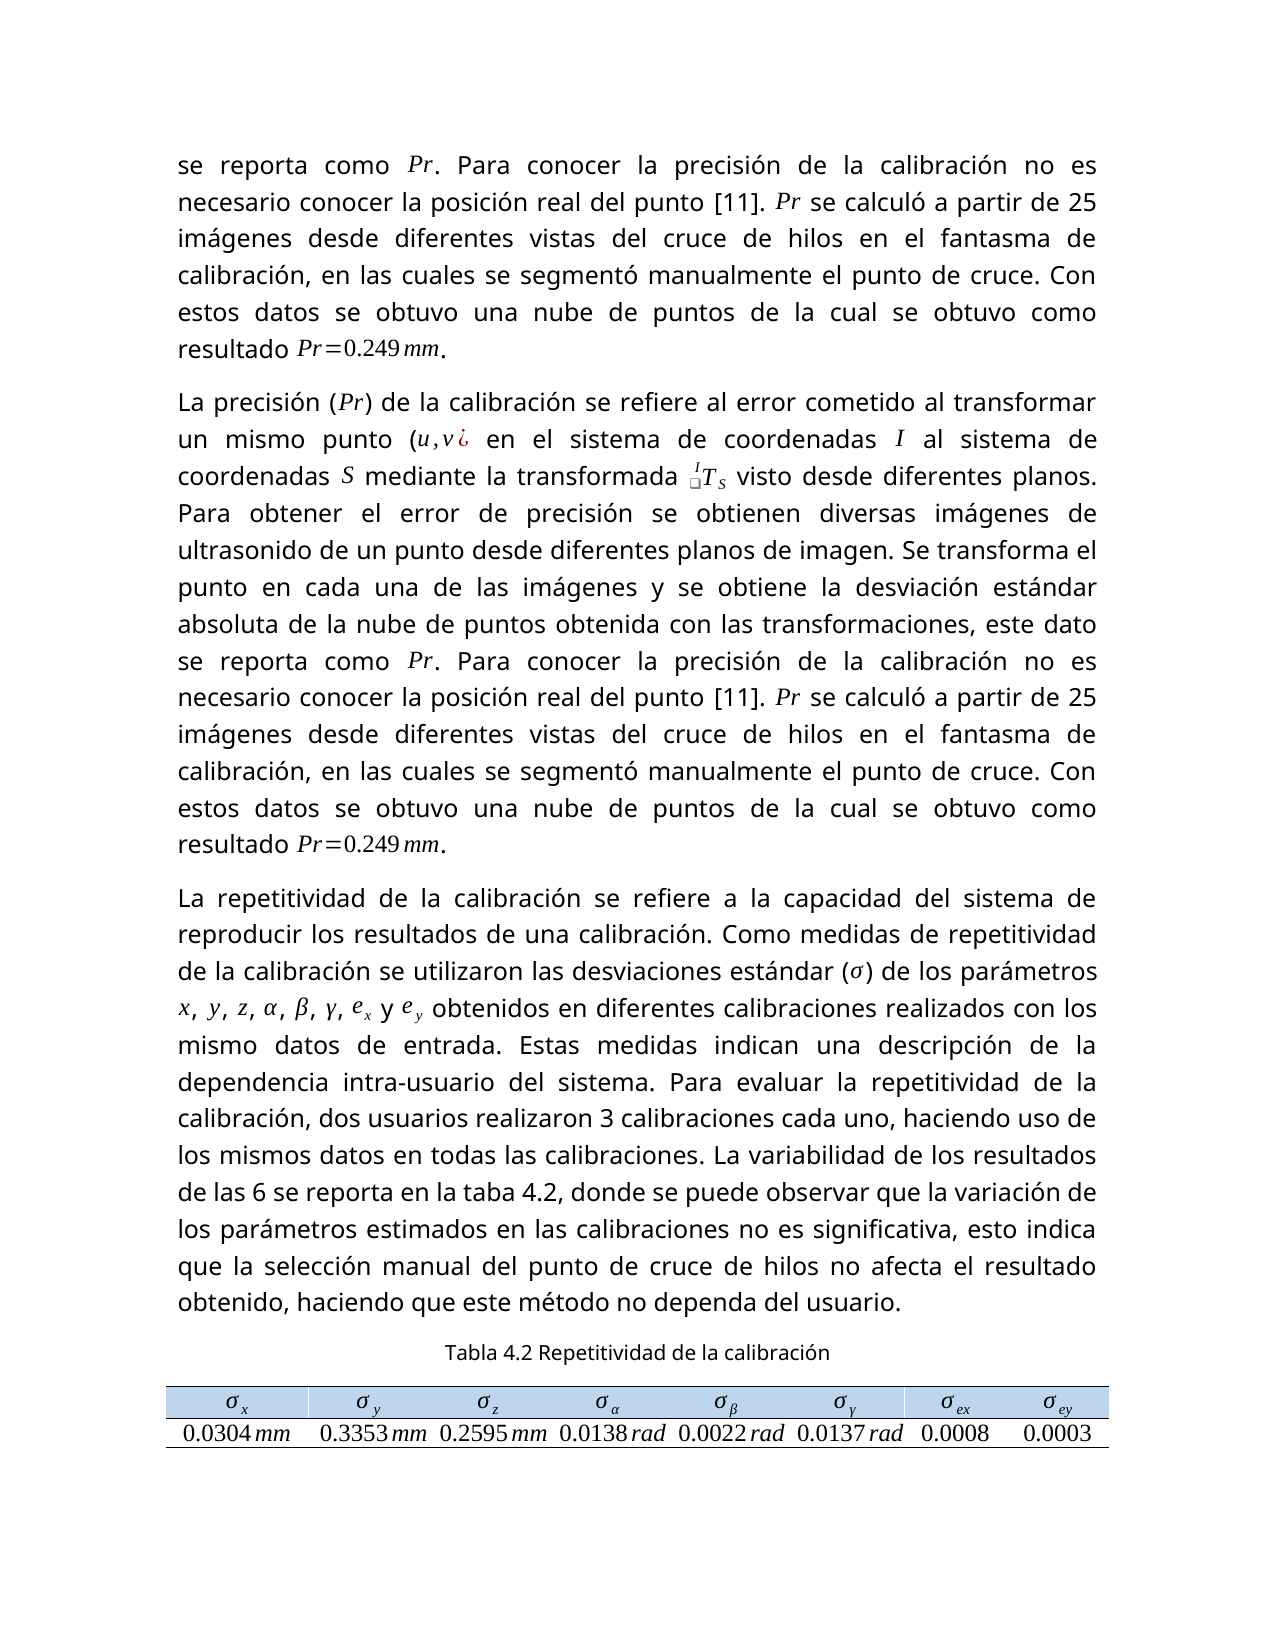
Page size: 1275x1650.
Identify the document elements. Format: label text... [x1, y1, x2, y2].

table_header [428, 1387, 548, 1418]
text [177, 148, 1098, 366]
table_cell [548, 1419, 667, 1447]
table_cell [166, 1419, 308, 1447]
table_cell [309, 1419, 428, 1447]
table_cell [905, 1419, 1007, 1447]
table_header [548, 1387, 667, 1418]
table_cell [786, 1419, 904, 1447]
table_cell [1007, 1419, 1109, 1447]
text Tabla 4.2 Repetitividad de la calibración [177, 1338, 1098, 1367]
text La repetitividad de la calibración se refiere a la capacidad del sistema de reproducir los resultados de una calibración. Como medidas de repetitividad de la calibración se utilizaron las desviaciones estándar () de los parámetros , , , , , , y obtenidos en diferentes calibraciones realizados con los mismo datos de entrada. Estas medidas indican una descripción de la dependencia intra-usuario del sistema. Para evaluar la repetitividad de la calibración, dos usuarios realizaron 3 calibraciones cada uno, haciendo uso de los mismos datos en todas las calibraciones. La variabilidad de los resultados de las 6 se reporta en la taba 4.2, donde se puede observar que la variación de los parámetros estimados en las calibraciones no es significativa, esto indica que la selección manual del punto de cruce de hilos no afecta el resultado obtenido, haciendo que este método no dependa del usuario. [177, 880, 1098, 1319]
table_header [166, 1387, 308, 1418]
table_cell [428, 1419, 548, 1447]
table_header [309, 1387, 428, 1418]
table_header [667, 1387, 786, 1418]
table_header [1007, 1387, 1109, 1418]
table_cell [667, 1419, 786, 1447]
table_header [905, 1387, 1007, 1418]
table_header [786, 1387, 904, 1418]
